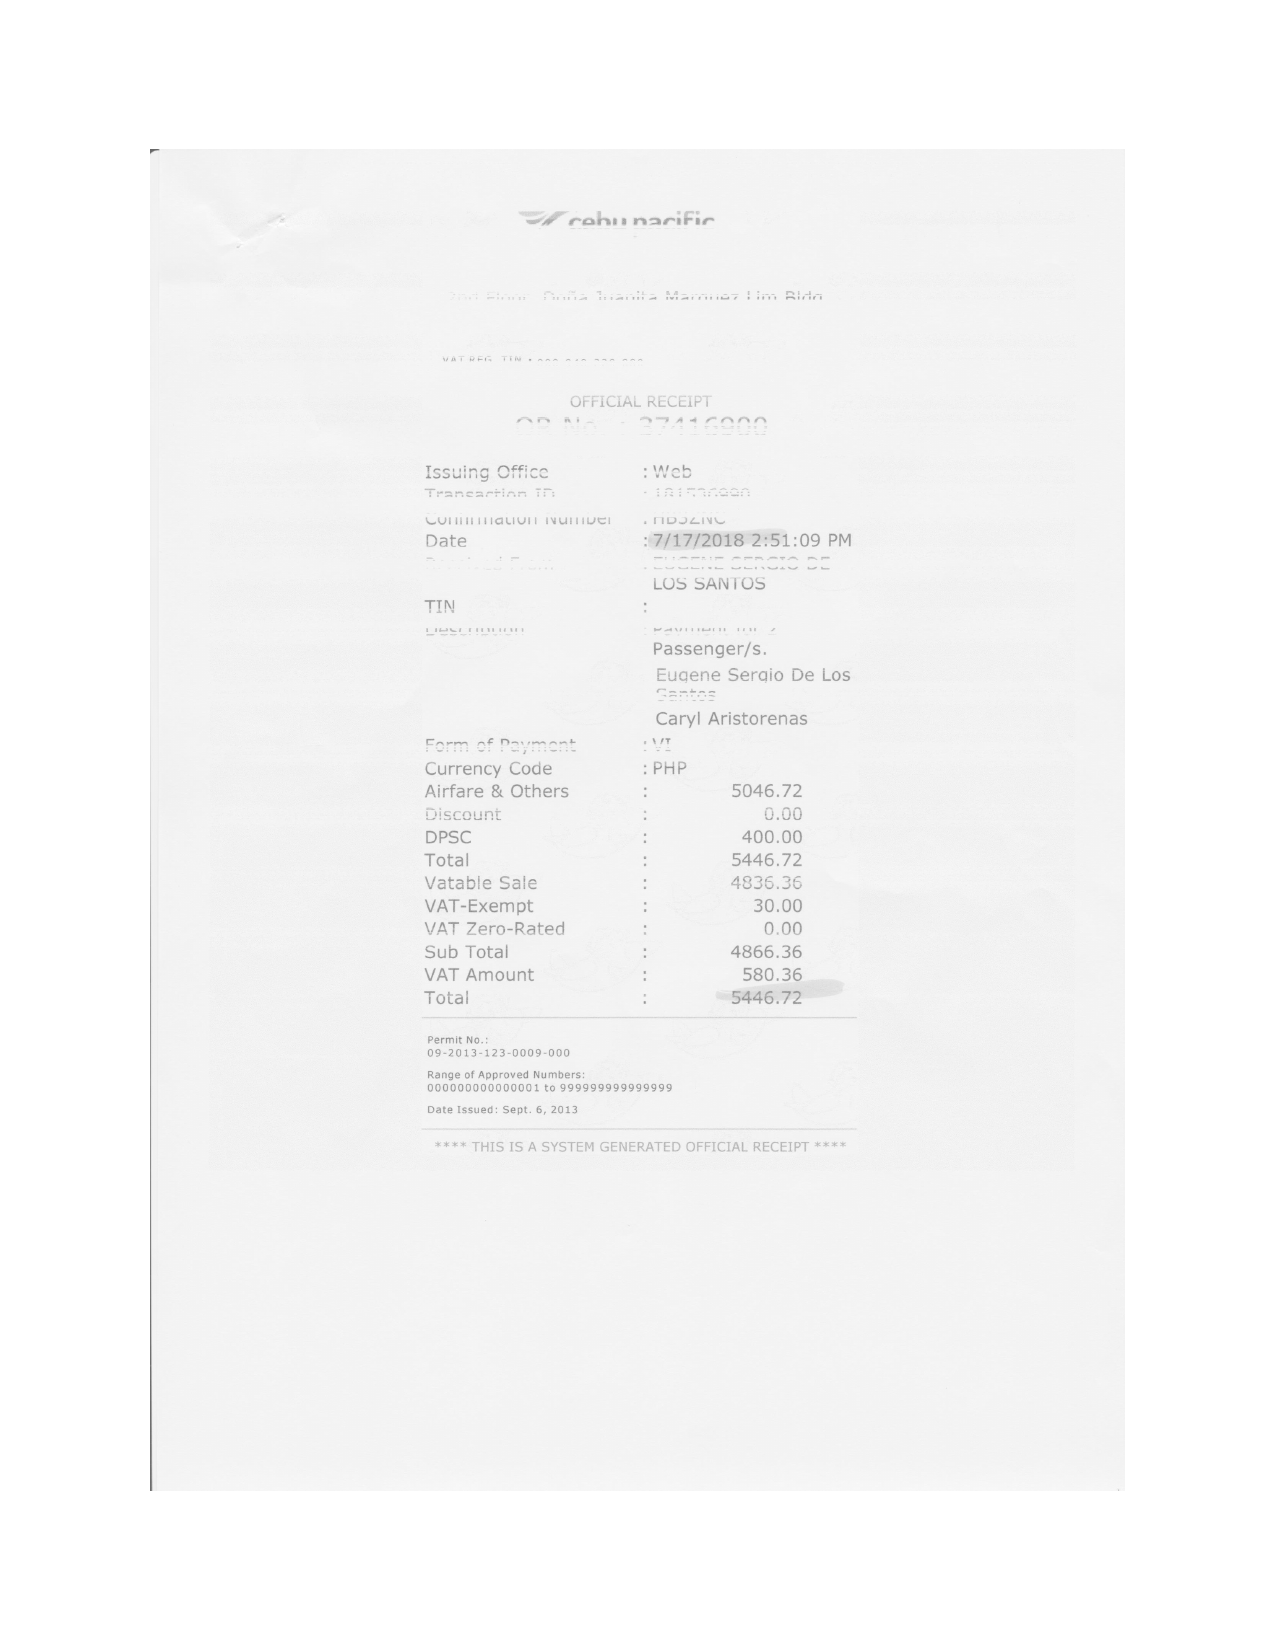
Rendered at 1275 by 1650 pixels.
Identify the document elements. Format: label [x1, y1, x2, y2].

picture [150, 149, 1125, 1491]
